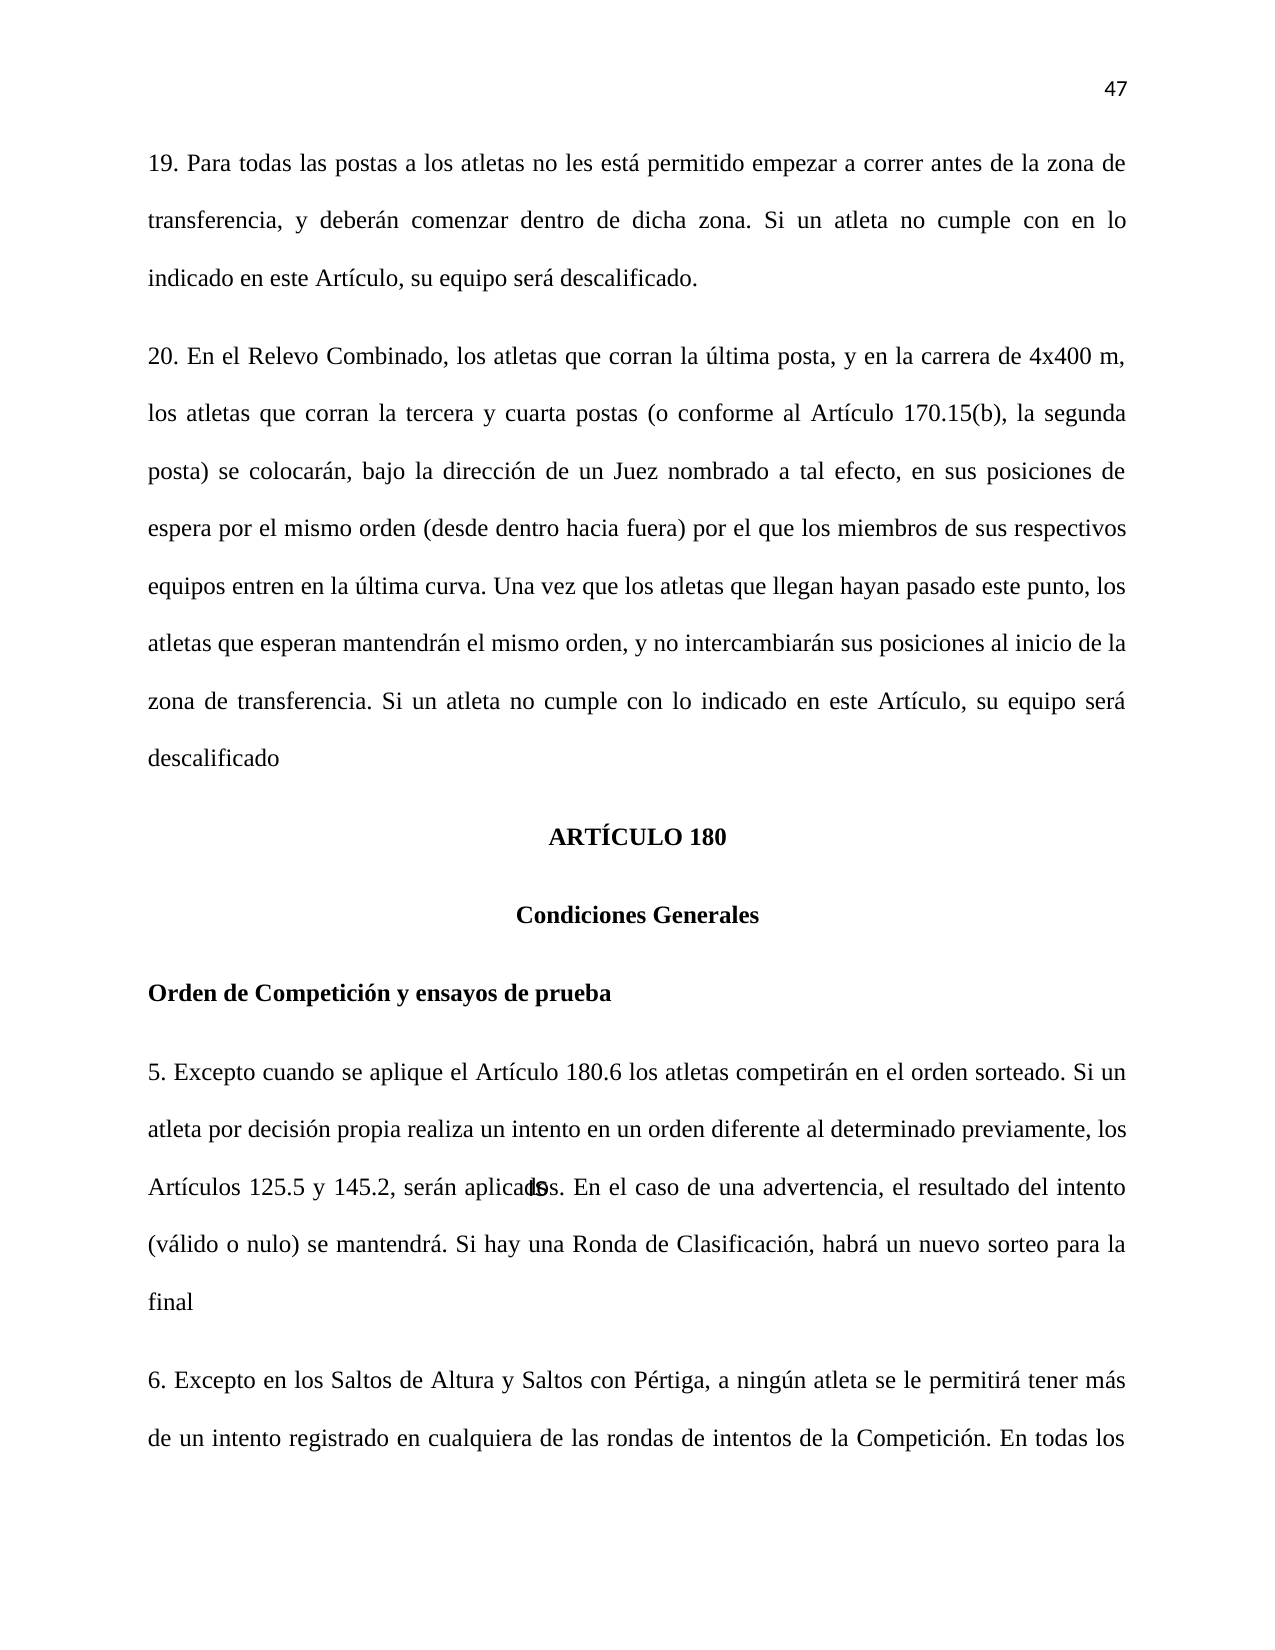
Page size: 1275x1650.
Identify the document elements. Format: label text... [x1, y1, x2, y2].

text ARTÍCULO 180 [148, 822, 1127, 851]
text 19. Para todas las postas a los atletas no les está permitido empezar a correr antes de la zona de transferencia, y deberán comenzar dentro de dicha zona. Si un atleta no cumple con en lo indicado en este Artículo, su equipo será descalificado. [148, 148, 1127, 291]
text Orden de Competición y ensayos de prueba [148, 978, 1127, 1007]
text 5. Excepto cuando se aplique el Artículo 180.6 los atletas competirán en el orden sorteado. Si un atleta por decisión propia realiza un intento en un orden diferente al determinado previamente, los Artículos 125.5 y 145.2, serán aplicados. En el caso de una advertencia, el resultado del intento (válido o nulo) se mantendrá. Si hay una Ronda de Clasificación, habrá un nuevo sorteo para la final [148, 1057, 1127, 1316]
text Condiciones Generales [148, 900, 1127, 929]
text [148, 1365, 1127, 1451]
text 20. En el Relevo Combinado, los atletas que corran la última posta, y en la carrera de 4x400 m, los atletas que corran la tercera y cuarta postas (o conforme al Artículo 170.15(b), la segunda posta) se colocarán, bajo la dirección de un Juez nombrado a tal efecto, en sus posiciones de espera por el mismo orden (desde dentro hacia fuera) por el que los miembros de sus respectivos equipos entren en la última curva. Una vez que los atletas que llegan hayan pasado este punto, los atletas que esperan mantendrán el mismo orden, y no intercambiarán sus posiciones al inicio de la zona de transferencia. Si un atleta no cumple con lo indicado en este Artículo, su equipo será descalificado [148, 341, 1127, 772]
